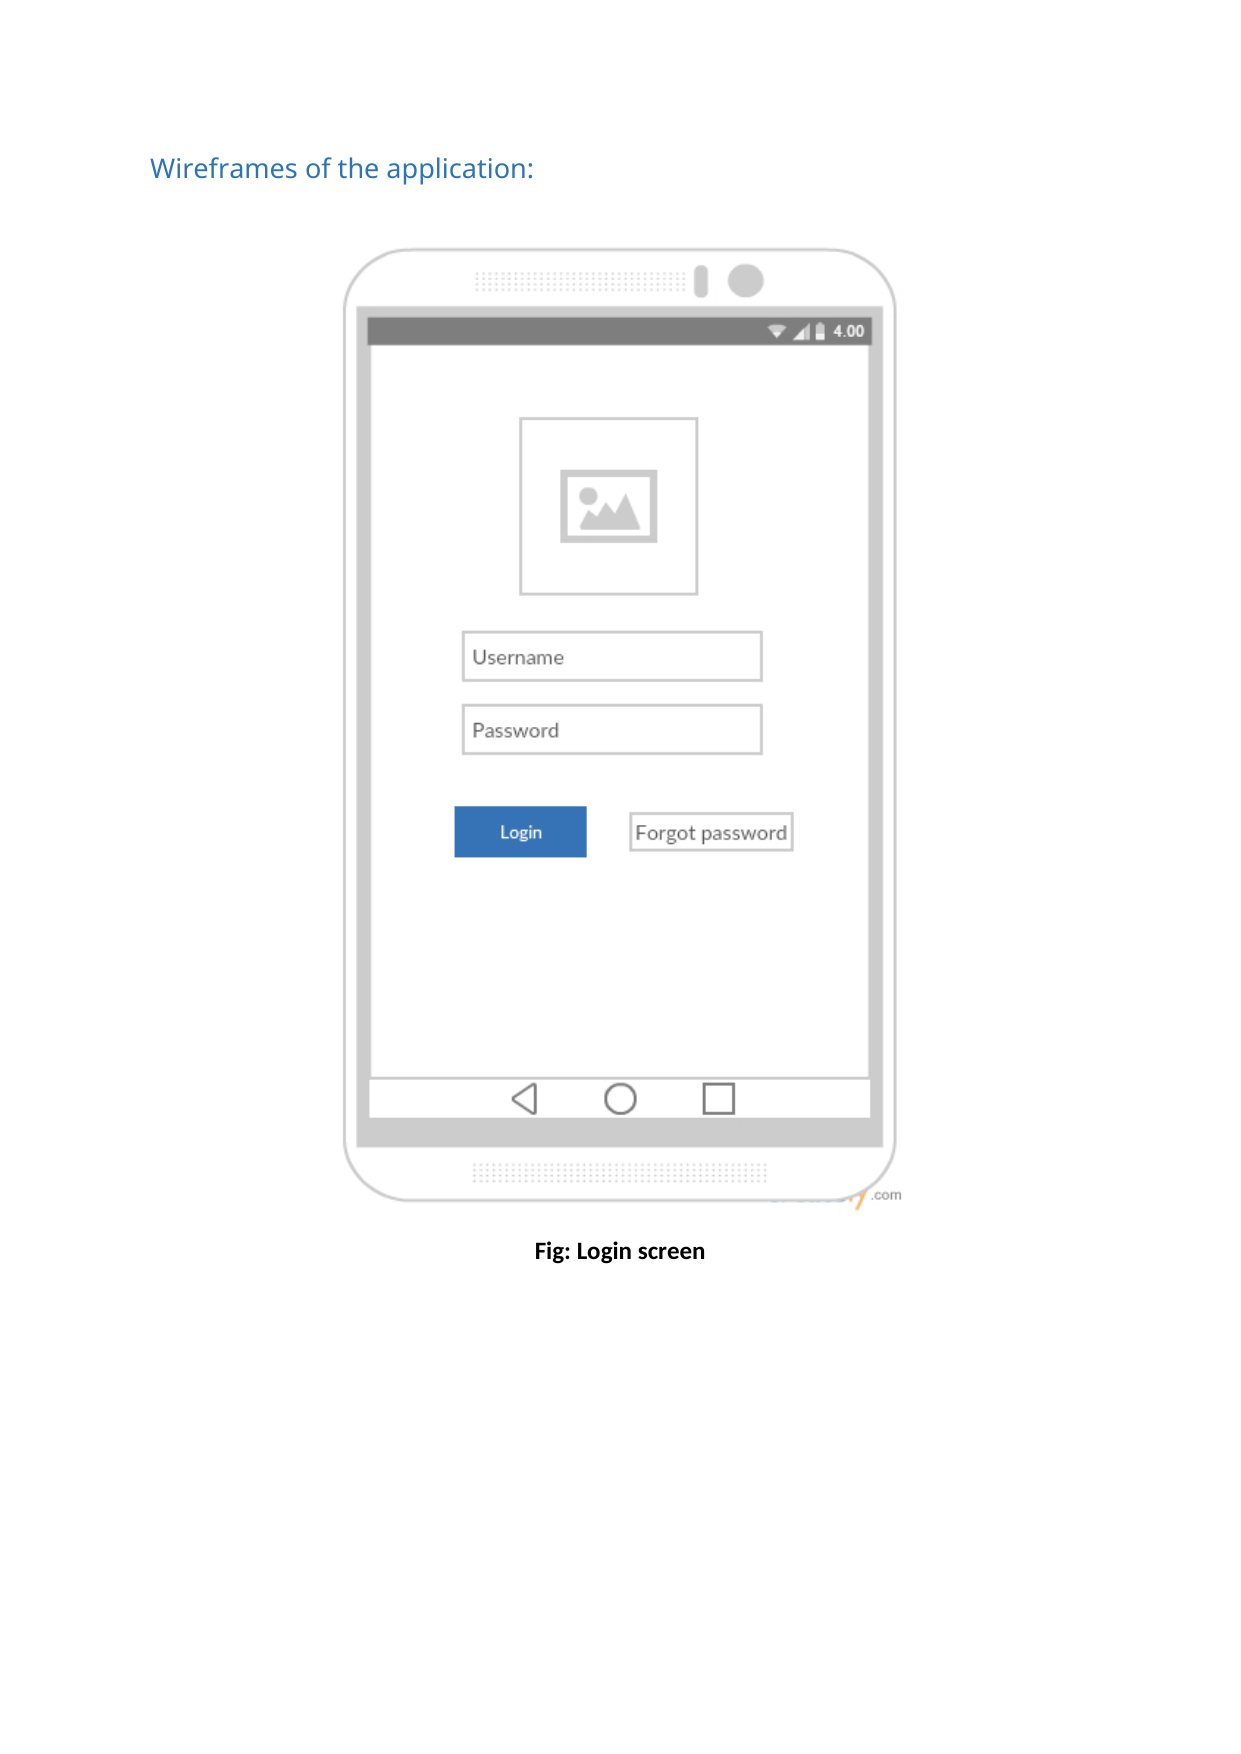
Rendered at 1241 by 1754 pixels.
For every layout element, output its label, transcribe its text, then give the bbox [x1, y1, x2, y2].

subtitle Wireframes of the application: [150, 150, 1090, 187]
text Fig: Login screen [150, 1235, 1090, 1265]
picture [330, 236, 910, 1216]
